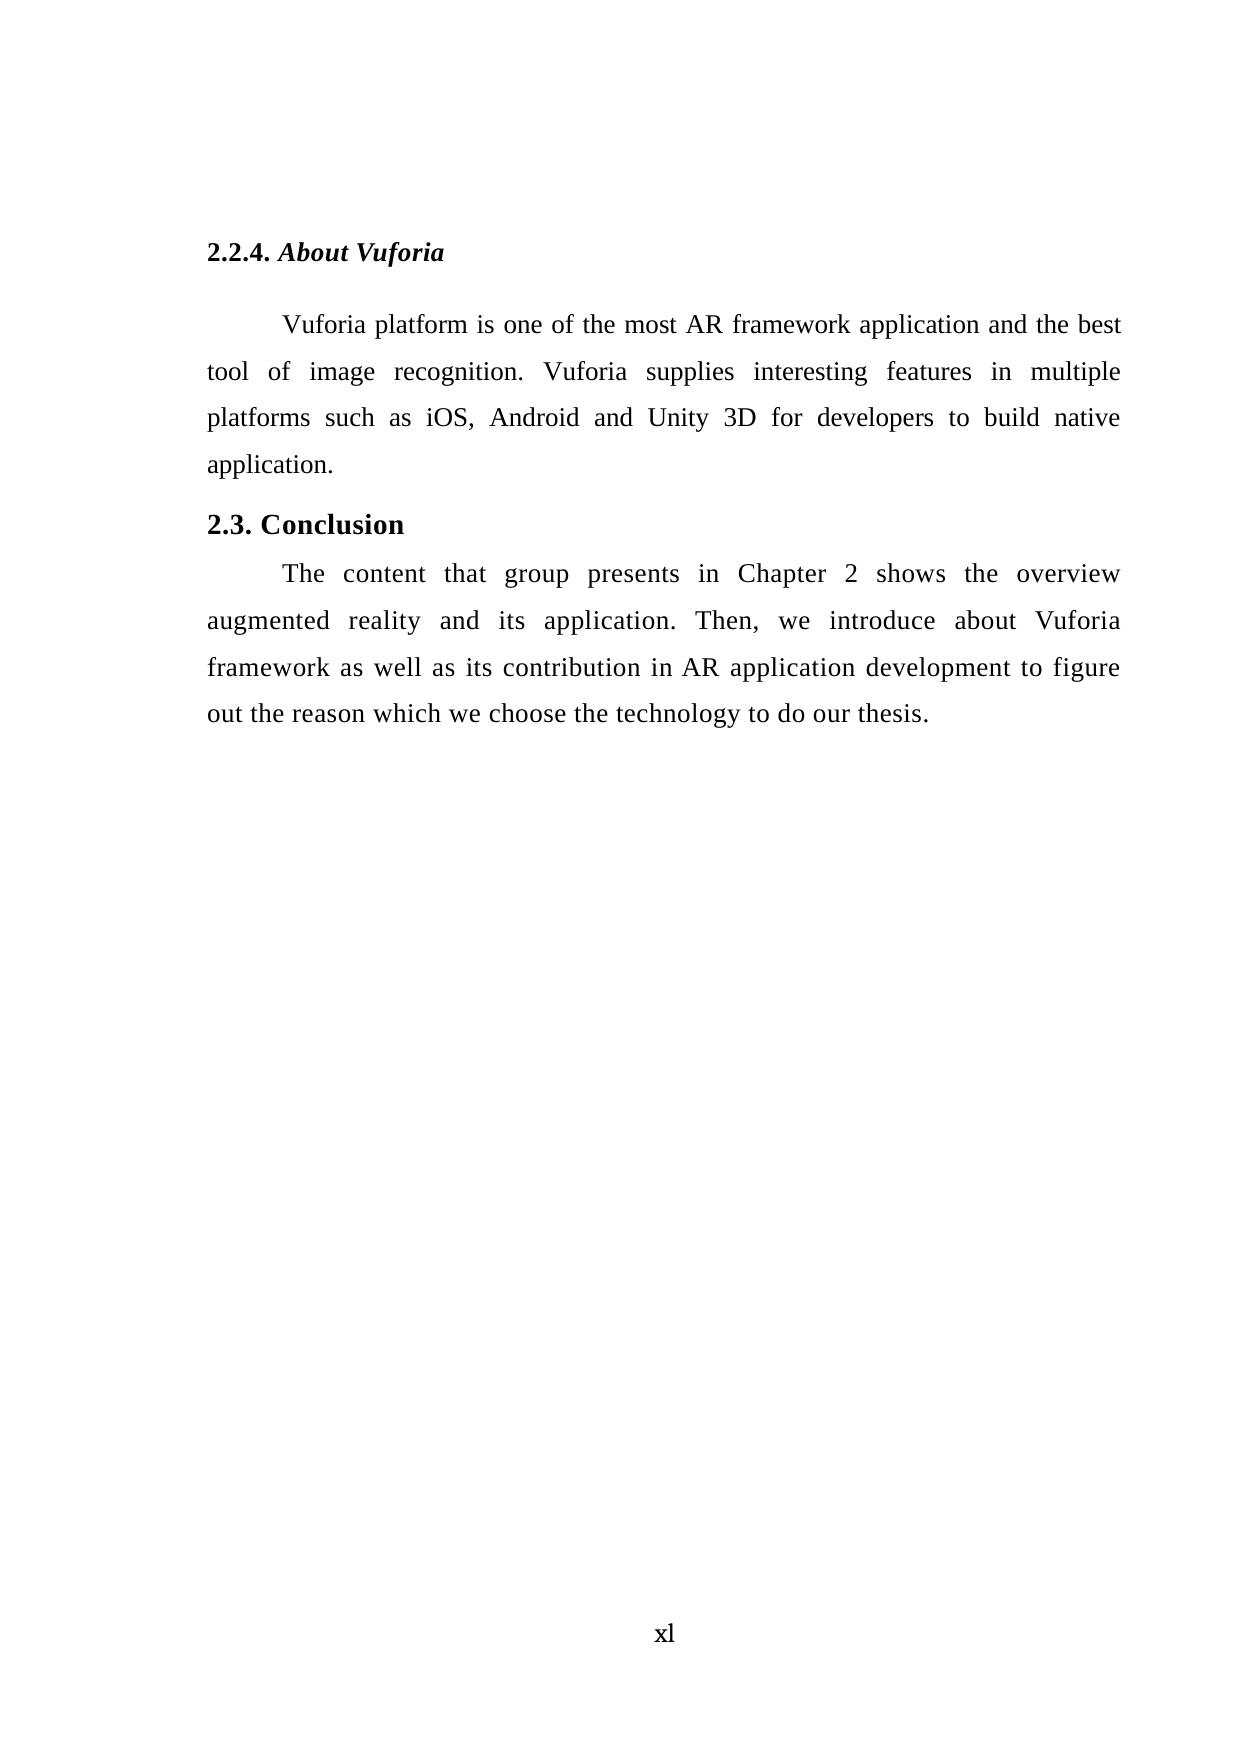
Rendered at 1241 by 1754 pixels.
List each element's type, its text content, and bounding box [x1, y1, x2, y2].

text Vuforia platform is one of the most AR framework application and the best tool of image recognition. Vuforia supplies interesting features in multiple platforms such as iOS, Android and Unity 3D for developers to build native application. [207, 308, 1122, 479]
title 2.3. Conclusion [207, 507, 1122, 541]
title The content that group presents in Chapter 2 shows the overview augmented reality and its application. Then, we introduce about Vuforia framework as well as its contribution in AR application development to figure out the reason which we choose the technology to do our thesis. [207, 557, 1122, 729]
title 2.2.4. About Vuforia [207, 236, 1122, 267]
